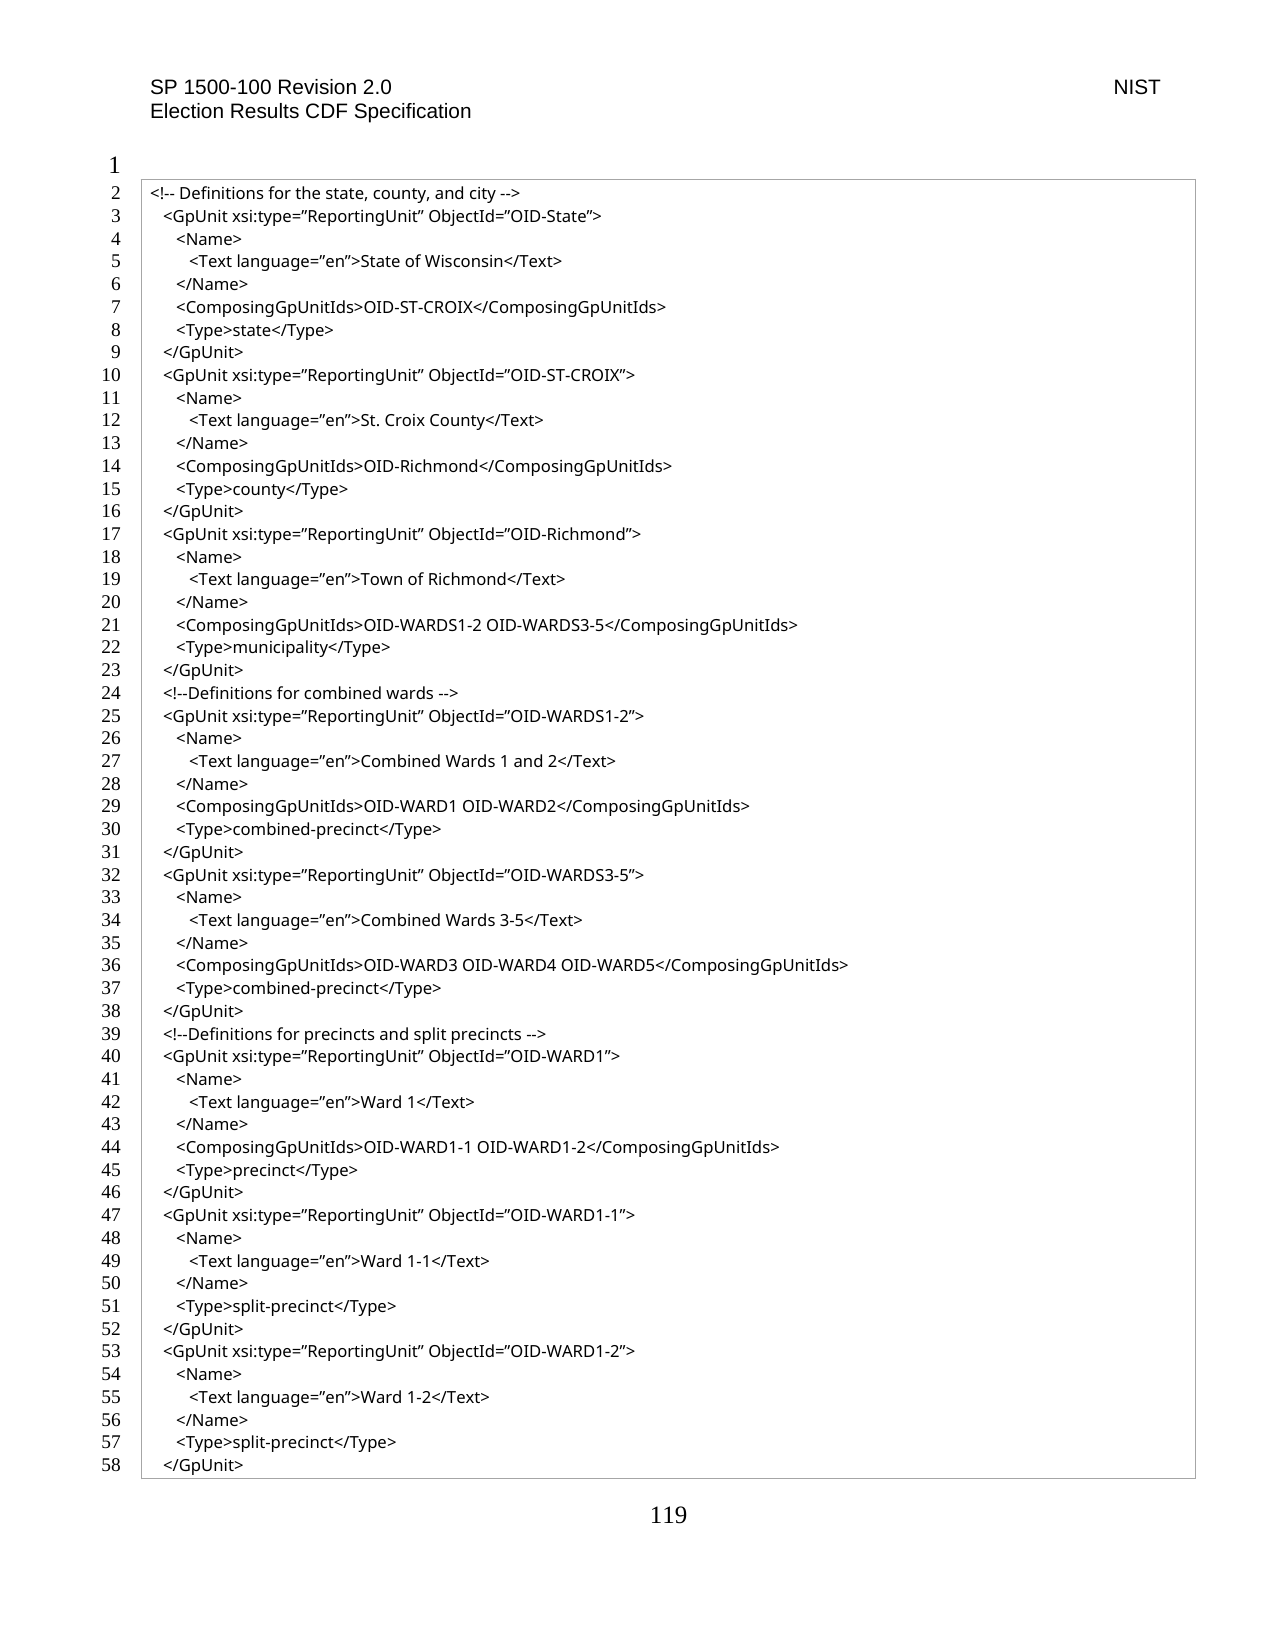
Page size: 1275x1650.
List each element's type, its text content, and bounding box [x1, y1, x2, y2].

text <ComposingGpUnitIds>OID-WARD3 OID-WARD4 OID-WARD5</ComposingGpUnitIds> [150, 954, 1186, 977]
text </GpUnit> [150, 659, 1186, 681]
text <Type>state</Type> [150, 318, 1186, 341]
text </Name> [150, 591, 1186, 613]
text <Text language=”en”>Town of Richmond</Text> [150, 568, 1186, 591]
text <Type>split-precinct</Type> [150, 1294, 1186, 1317]
text </GpUnit> [150, 341, 1186, 363]
text </Name> [150, 432, 1186, 454]
text <Type>municipality</Type> [150, 636, 1186, 659]
text <Text language=”en”>Ward 1</Text> [150, 1090, 1186, 1113]
text <GpUnit xsi:type=”ReportingUnit” ObjectId=”OID-WARD1-2”> [150, 1340, 1186, 1363]
text <GpUnit xsi:type=”ReportingUnit” ObjectId=”OID-WARD1”> [150, 1045, 1186, 1067]
text <Type>county</Type> [150, 477, 1186, 500]
text <GpUnit xsi:type=”ReportingUnit” ObjectId=”OID-ST-CROIX”> [150, 363, 1186, 386]
text <Name> [150, 227, 1186, 250]
text <GpUnit xsi:type=”ReportingUnit” ObjectId=”OID-Richmond”> [150, 522, 1186, 545]
text </Name> [150, 1113, 1186, 1136]
text <GpUnit xsi:type=”ReportingUnit” ObjectId=”OID-WARDS1-2”> [150, 704, 1186, 727]
text <ComposingGpUnitIds>OID-ST-CROIX</ComposingGpUnitIds> [150, 295, 1186, 318]
text <Name> [150, 545, 1186, 568]
text <ComposingGpUnitIds>OID-WARDS1-2 OID-WARDS3-5</ComposingGpUnitIds> [150, 613, 1186, 636]
text <Name> [150, 886, 1186, 908]
text <Name> [150, 1363, 1186, 1385]
text </GpUnit> [150, 999, 1186, 1022]
text </Name> [150, 772, 1186, 795]
text <Name> [150, 727, 1186, 749]
text <GpUnit xsi:type=”ReportingUnit” ObjectId=”OID-WARD1-1”> [150, 1204, 1186, 1226]
text <Text language=”en”>Ward 1-1</Text> [150, 1249, 1186, 1272]
text <ComposingGpUnitIds>OID-WARD1-1 OID-WARD1-2</ComposingGpUnitIds> [150, 1136, 1186, 1158]
text <Type>combined-precinct</Type> [150, 977, 1186, 999]
text <!-- Definitions for the state, county, and city --> [142, 180, 1195, 204]
text </Name> [150, 273, 1186, 295]
text <ComposingGpUnitIds>OID-WARD1 OID-WARD2</ComposingGpUnitIds> [150, 795, 1186, 818]
text <Name> [150, 386, 1186, 409]
text <Type>precinct</Type> [150, 1158, 1186, 1181]
text <!--Definitions for precincts and split precincts --> [150, 1022, 1186, 1045]
text </GpUnit> [150, 1317, 1186, 1340]
text <ComposingGpUnitIds>OID-Richmond</ComposingGpUnitIds> [150, 454, 1186, 477]
text <Text language=”en”>State of Wisconsin</Text> [150, 250, 1186, 273]
text <Text language=”en”>Combined Wards 3-5</Text> [150, 908, 1186, 931]
text <Type>combined-precinct</Type> [150, 818, 1186, 840]
text <Name> [150, 1226, 1186, 1249]
text <Text language=”en”>Combined Wards 1 and 2</Text> [150, 749, 1186, 772]
text <Text language=”en”>St. Croix County</Text> [150, 409, 1186, 432]
text </Name> [150, 931, 1186, 954]
text <Text language=”en”>Ward 1-2</Text> [150, 1385, 1186, 1408]
text <Name> [150, 1067, 1186, 1090]
text <GpUnit xsi:type=”ReportingUnit” ObjectId=”OID-State”> [150, 204, 1186, 227]
text </GpUnit> [150, 1181, 1186, 1204]
text </GpUnit> [142, 1450, 1195, 1478]
text </Name> [150, 1408, 1186, 1431]
text </GpUnit> [150, 500, 1186, 522]
text <Type>split-precinct</Type> [150, 1431, 1186, 1450]
text </GpUnit> [150, 840, 1186, 863]
text <!--Definitions for combined wards --> [150, 681, 1186, 704]
text </Name> [150, 1272, 1186, 1294]
text <GpUnit xsi:type=”ReportingUnit” ObjectId=”OID-WARDS3-5”> [150, 863, 1186, 886]
